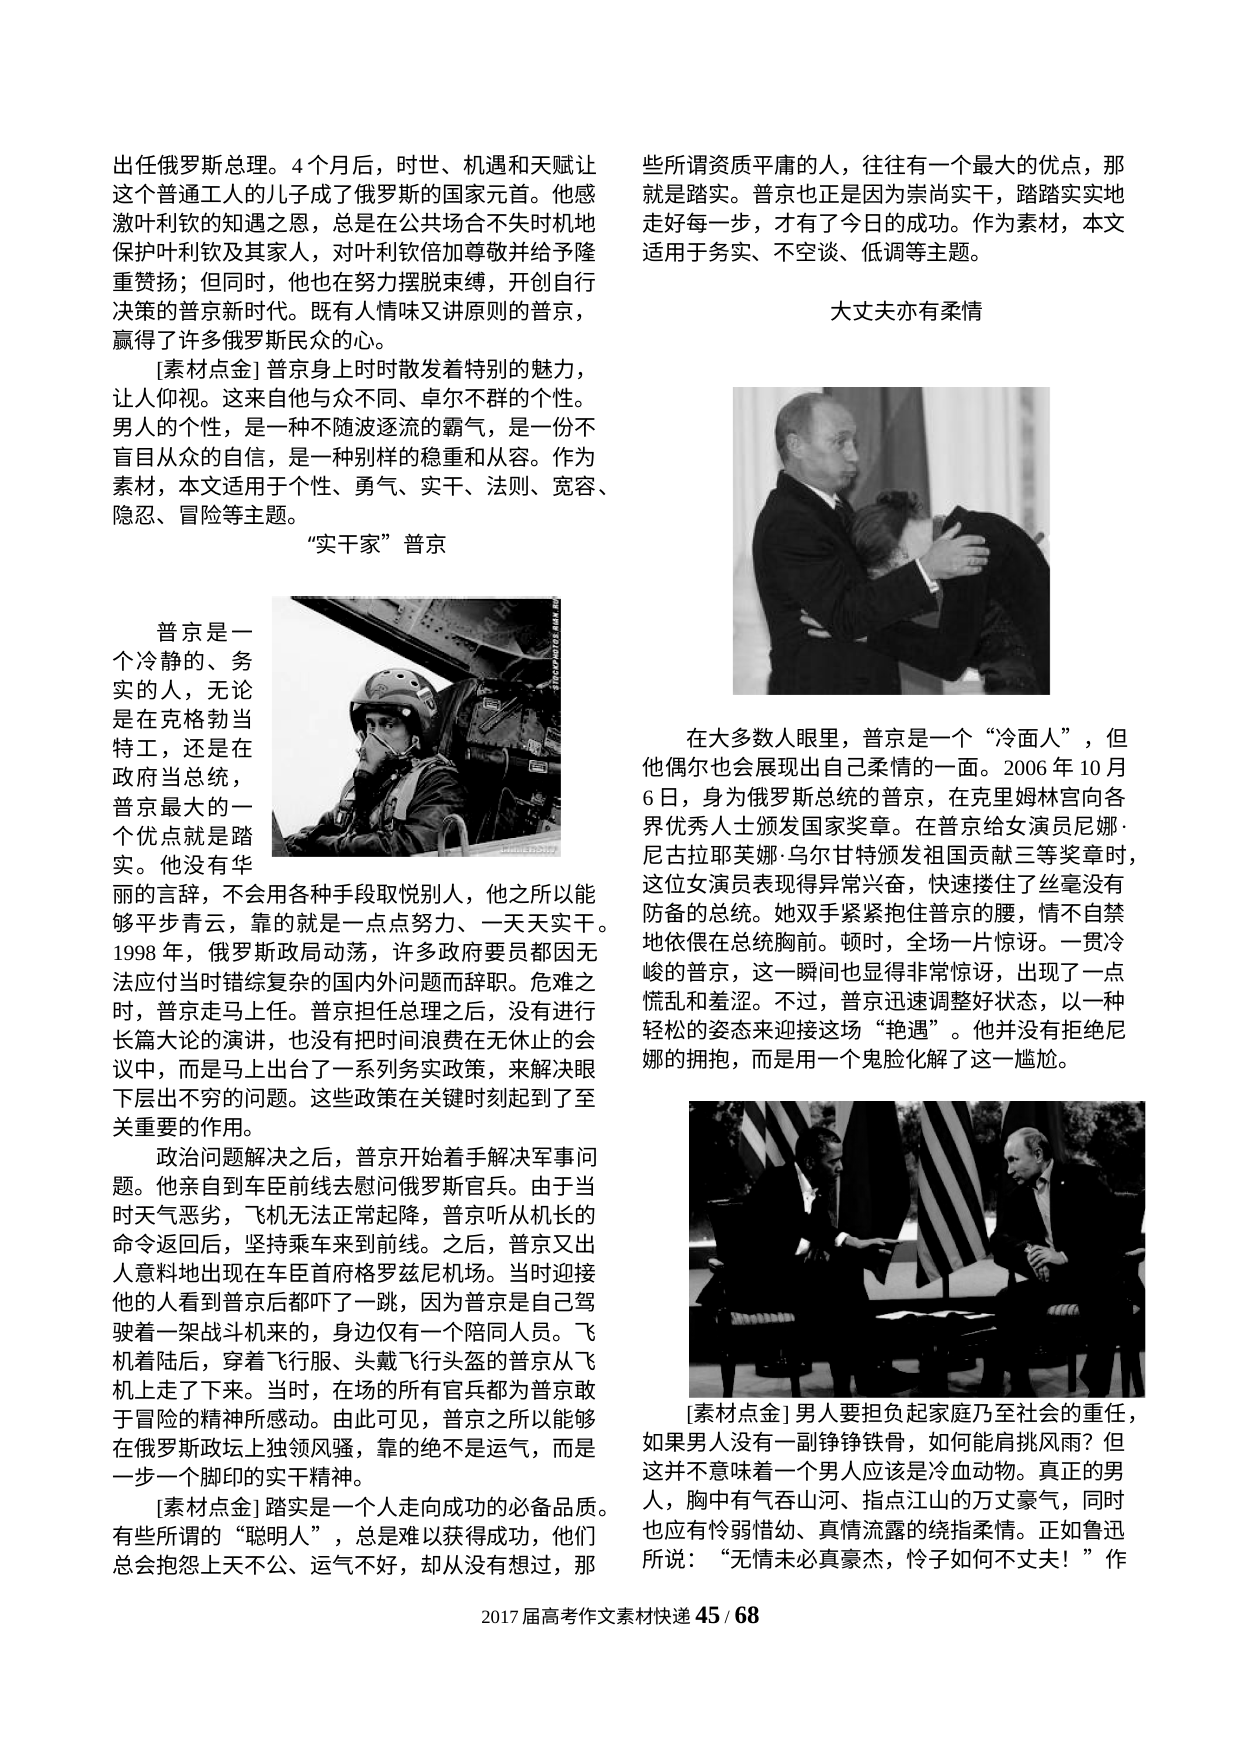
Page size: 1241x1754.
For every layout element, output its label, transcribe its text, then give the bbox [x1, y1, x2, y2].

text [素材点金] 普京身上时时散发着特别的魅力，让人仰视。这来自他与众不同、卓尔不群的个性。男人的个性，是一种不随波逐流的霸气，是一份不盲目从众的自信，是一种别样的稳重和从容。作为素材，本文适用于个性、勇气、实干、法则、宽容、隐忍、冒险等主题。 [112, 354, 598, 529]
picture [732, 387, 1050, 695]
picture [271, 596, 561, 857]
text 大丈夫亦有柔情 [642, 296, 1128, 325]
text “实干家”普京 [112, 529, 598, 558]
text 在大多数人眼里，普京是一个“冷面人”，但他偶尔也会展现出自己柔情的一面。2006年10月6日，身为俄罗斯总统的普京，在克里姆林宫向各界优秀人士颁发国家奖章。在普京给女演员尼娜·尼古拉耶芙娜·乌尔甘特颁发祖国贡献三等奖章时，这位女演员表现得异常兴奋，快速搂住了丝毫没有防备的总统。她双手紧紧抱住普京的腰，情不自禁地依偎在总统胸前。顿时，全场一片惊讶。一贯冷峻的普京，这一瞬间也显得非常惊讶，出现了一点慌乱和羞涩。不过，普京迅速调整好状态，以一种轻松的姿态来迎接这场“艳遇”。他并没有拒绝尼娜的拥抱，而是用一个鬼脸化解了这一尴尬。 [642, 723, 1128, 1073]
text [素材点金] 踏实是一个人走向成功的必备品质。有些所谓的“聪明人”，总是难以获得成功，他们总会抱怨上天不公、运气不好，却从没有想过，那些所谓资质平庸的人，往往有一个最大的优点，那就是踏实。普京也正是因为崇尚实干，踏踏实实地走好每一步，才有了今日的成功。作为素材，本文适用于务实、不空谈、低调等主题。 [642, 150, 1128, 267]
text 政治问题解决之后，普京开始着手解决军事问题。他亲自到车臣前线去慰问俄罗斯官兵。由于当时天气恶劣，飞机无法正常起降，普京听从机长的命令返回后，坚持乘车来到前线。之后，普京又出人意料地出现在车臣首府格罗兹尼机场。当时迎接他的人看到普京后都吓了一跳，因为普京是自己驾驶着一架战斗机来的，身边仅有一个陪同人员。飞机着陆后，穿着飞行服、头戴飞行头盔的普京从飞机上走了下来。当时，在场的所有官兵都为普京敢于冒险的精神所感动。由此可见，普京之所以能够在俄罗斯政坛上独领风骚，靠的绝不是运气，而是一步一个脚印的实干精神。 [112, 1142, 598, 1492]
text [素材点金] 踏实是一个人走向成功的必备品质。有些所谓的“聪明人”，总是难以获得成功，他们总会抱怨上天不公、运气不好，却从没有想过，那些所谓资质平庸的人，往往有一个最大的优点，那就是踏实。普京也正是因为崇尚实干，踏踏实实地走好每一步，才有了今日的成功。作为素材，本文适用于务实、不空谈、低调等主题。 [112, 1492, 598, 1579]
picture [689, 1101, 1146, 1398]
